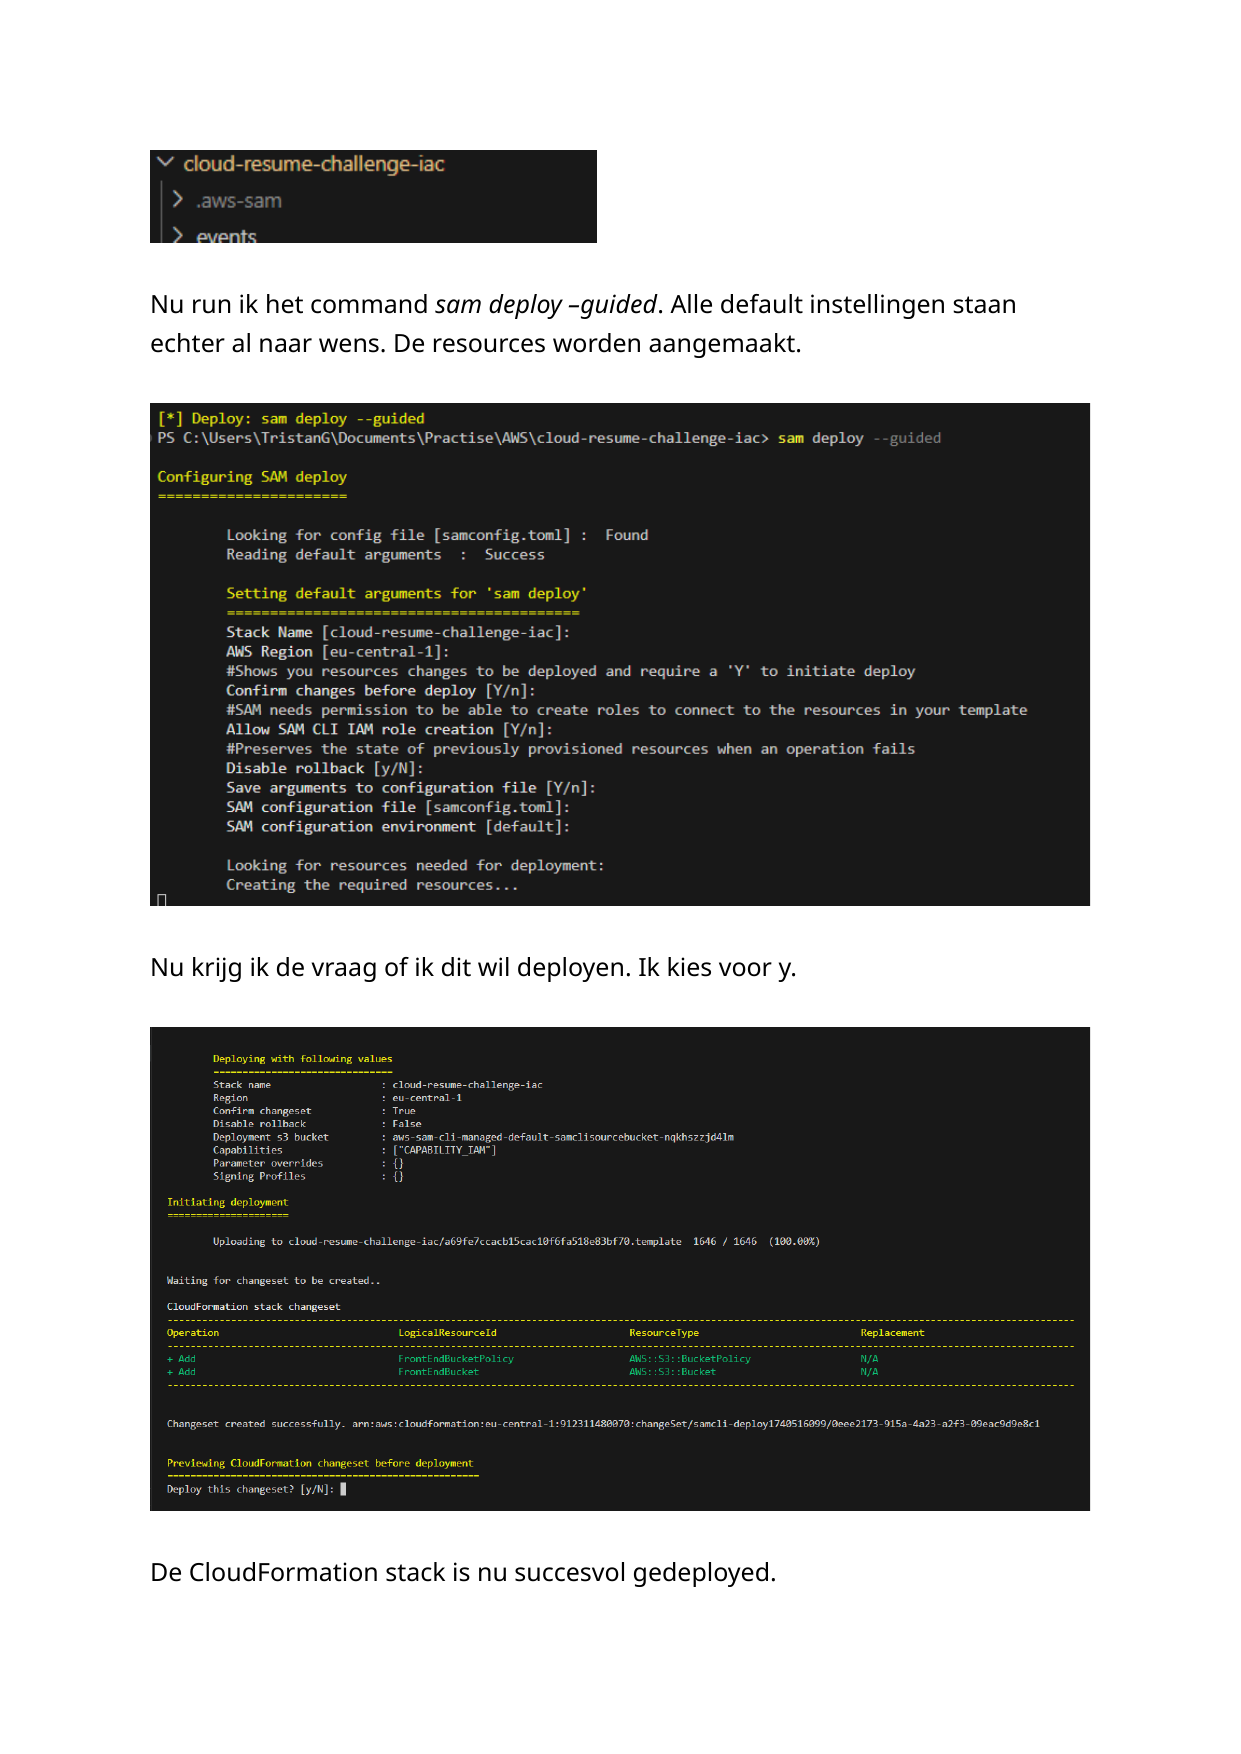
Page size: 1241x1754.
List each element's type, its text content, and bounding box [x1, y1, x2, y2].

text De CloudFormation stack is nu succesvol gedeployed. [150, 1554, 1090, 1588]
picture [150, 150, 597, 243]
picture [150, 1027, 1091, 1511]
text Nu krijg ik de vraag of ik dit wil deployen. Ik kies voor y. [150, 949, 1090, 983]
picture [150, 403, 1091, 906]
text Nu run ik het command sam deploy –guided. Alle default instellingen staan echter al naar wens. De resources worden aangemaakt. [150, 286, 1090, 360]
